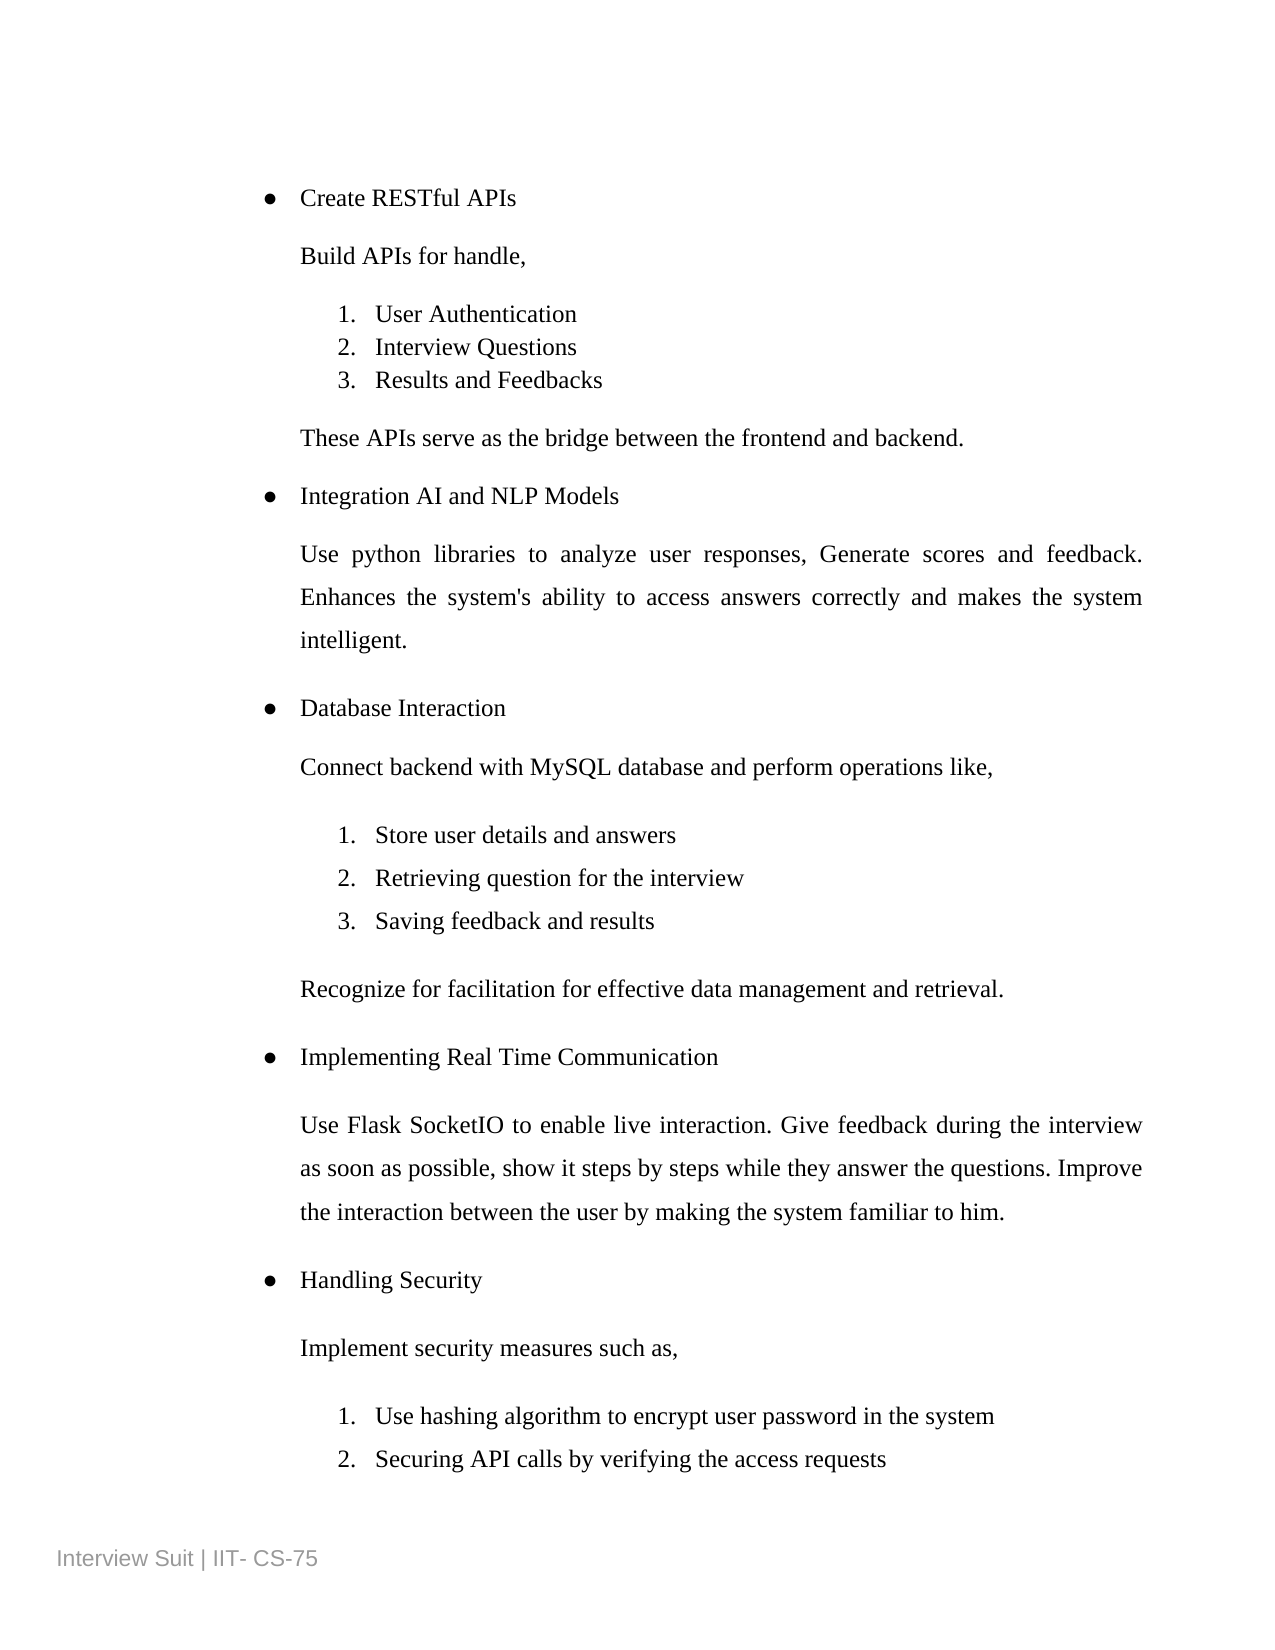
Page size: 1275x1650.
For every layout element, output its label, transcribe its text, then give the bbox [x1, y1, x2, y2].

text These APIs serve as the bridge between the frontend and backend. [150, 423, 1144, 452]
list Retrieving question for the interview [337, 863, 1144, 892]
text Use Flask SocketIO to enable live interaction. Give feedback during the interview as soon as possible, show it steps by steps while they answer the questions. Improve the interaction between the user by making the system familiar to him. [300, 1110, 1144, 1225]
list Create RESTful APIs [262, 183, 1144, 212]
list Results and Feedbacks [337, 365, 1144, 394]
list Use hashing algorithm to encrypt user password in the system [337, 1401, 1144, 1430]
list Implementing Real Time Communication [262, 1042, 1144, 1071]
list Integration AI and NLP Models [262, 481, 1144, 510]
list User Authentication [337, 299, 1144, 328]
list Store user details and answers [337, 820, 1144, 848]
list Saving feedback and results [337, 906, 1144, 935]
text Build APIs for handle, [300, 241, 1144, 270]
list Securing API calls by verifying the access requests [337, 1444, 1144, 1473]
text Use python libraries to analyze user responses, Generate scores and feedback. Enhances the system's ability to access answers correctly and makes the system intelligent. [300, 539, 1144, 654]
text Recognize for facilitation for effective data management and retrieval. [225, 974, 1144, 1003]
text Implement security measures such as, [300, 1333, 1144, 1362]
text Connect backend with MySQL database and perform operations like, [300, 752, 1144, 780]
list Interview Questions [337, 332, 1144, 361]
list Database Interaction [262, 693, 1144, 722]
list Handling Security [262, 1265, 1144, 1293]
